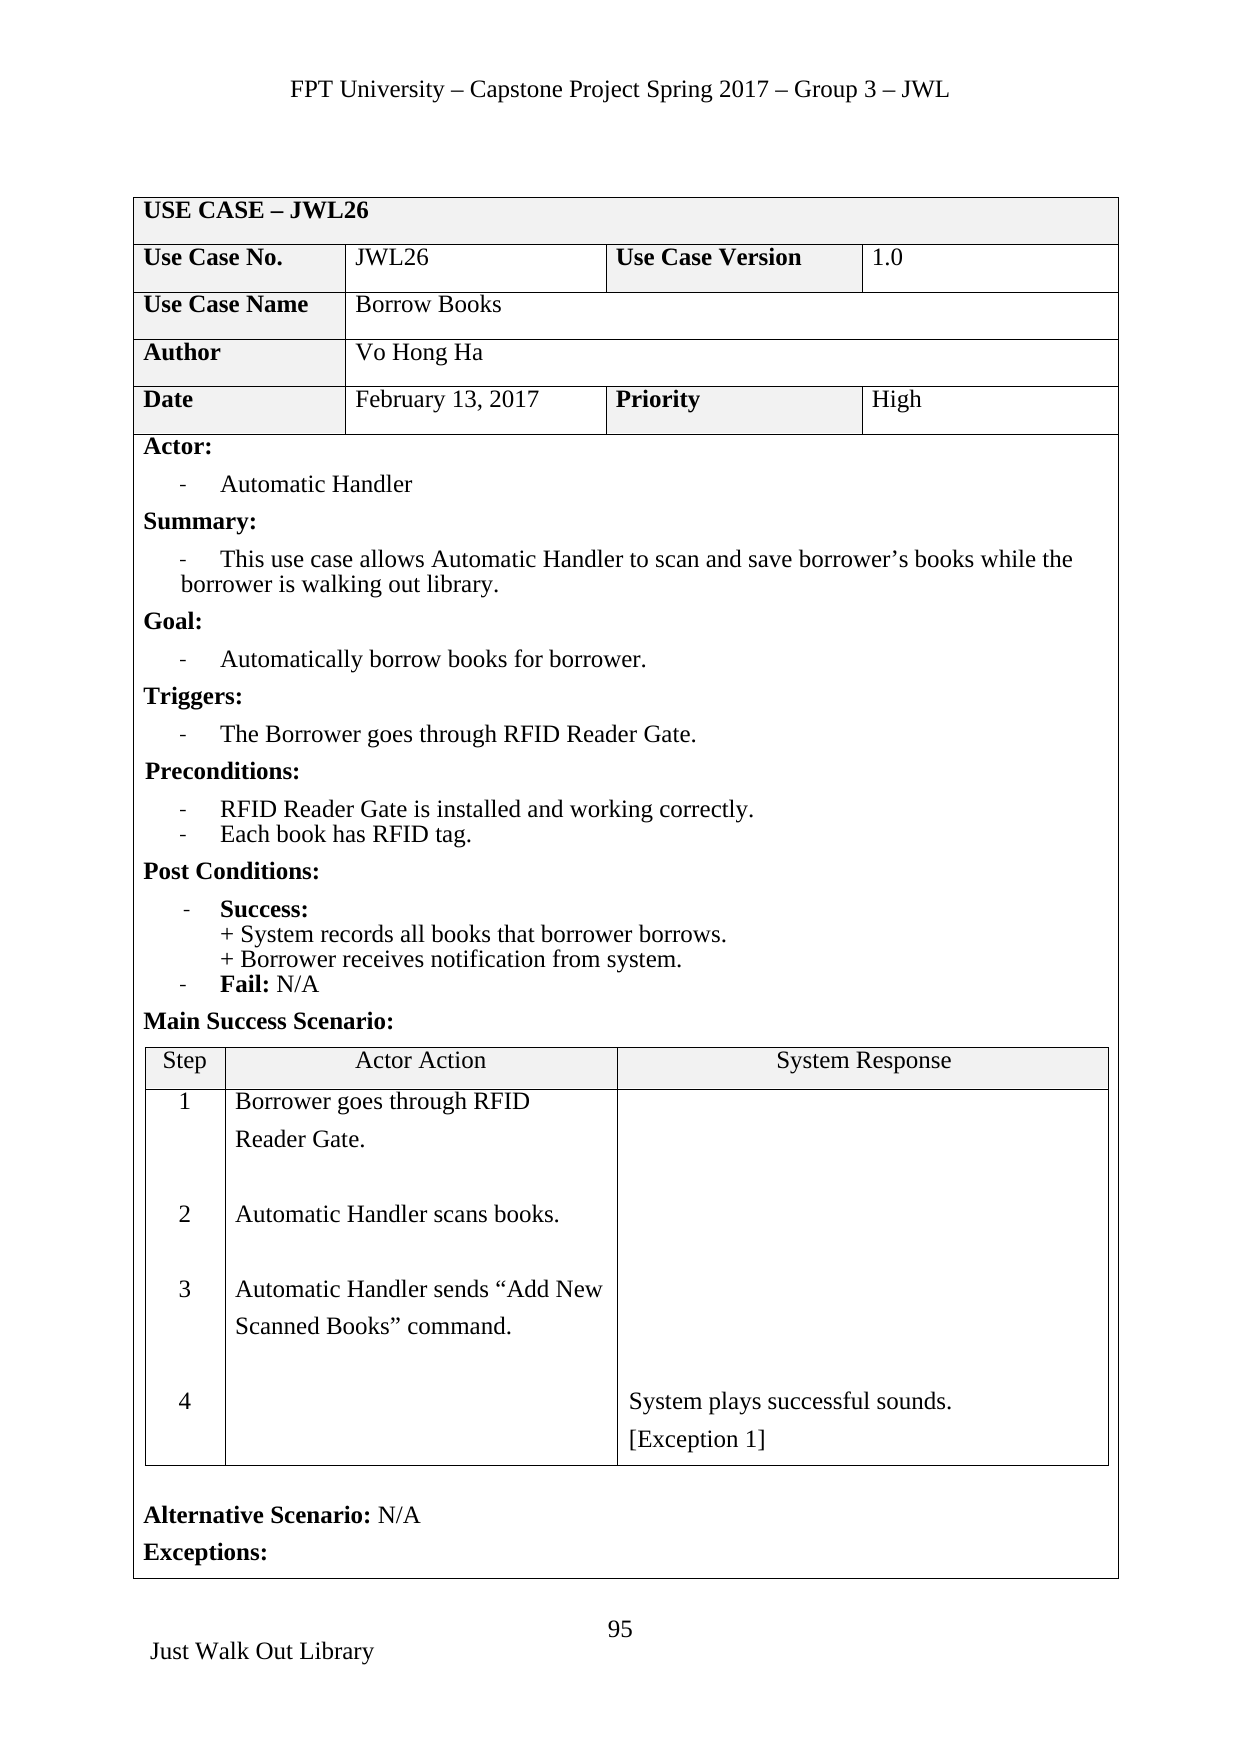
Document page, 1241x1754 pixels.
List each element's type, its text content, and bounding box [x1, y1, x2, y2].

table_header USE CASE – JWL26 [134, 198, 1118, 244]
table_cell Use Case Version [607, 245, 862, 292]
table_cell Priority [607, 387, 862, 433]
table_cell JWL26 [346, 245, 606, 292]
table_cell Use Case No. [134, 245, 345, 292]
table_cell Borrow Books [346, 293, 1118, 339]
table_cell Date [134, 387, 345, 433]
table_cell February 13, 2017 [346, 387, 606, 433]
table_cell High [863, 387, 1118, 433]
table_cell Vo Hong Ha [346, 340, 1118, 386]
table_cell 1.0 [863, 245, 1118, 292]
table_cell Use Case Name [134, 293, 345, 339]
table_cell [134, 435, 1118, 1578]
table_cell Author [134, 340, 345, 386]
